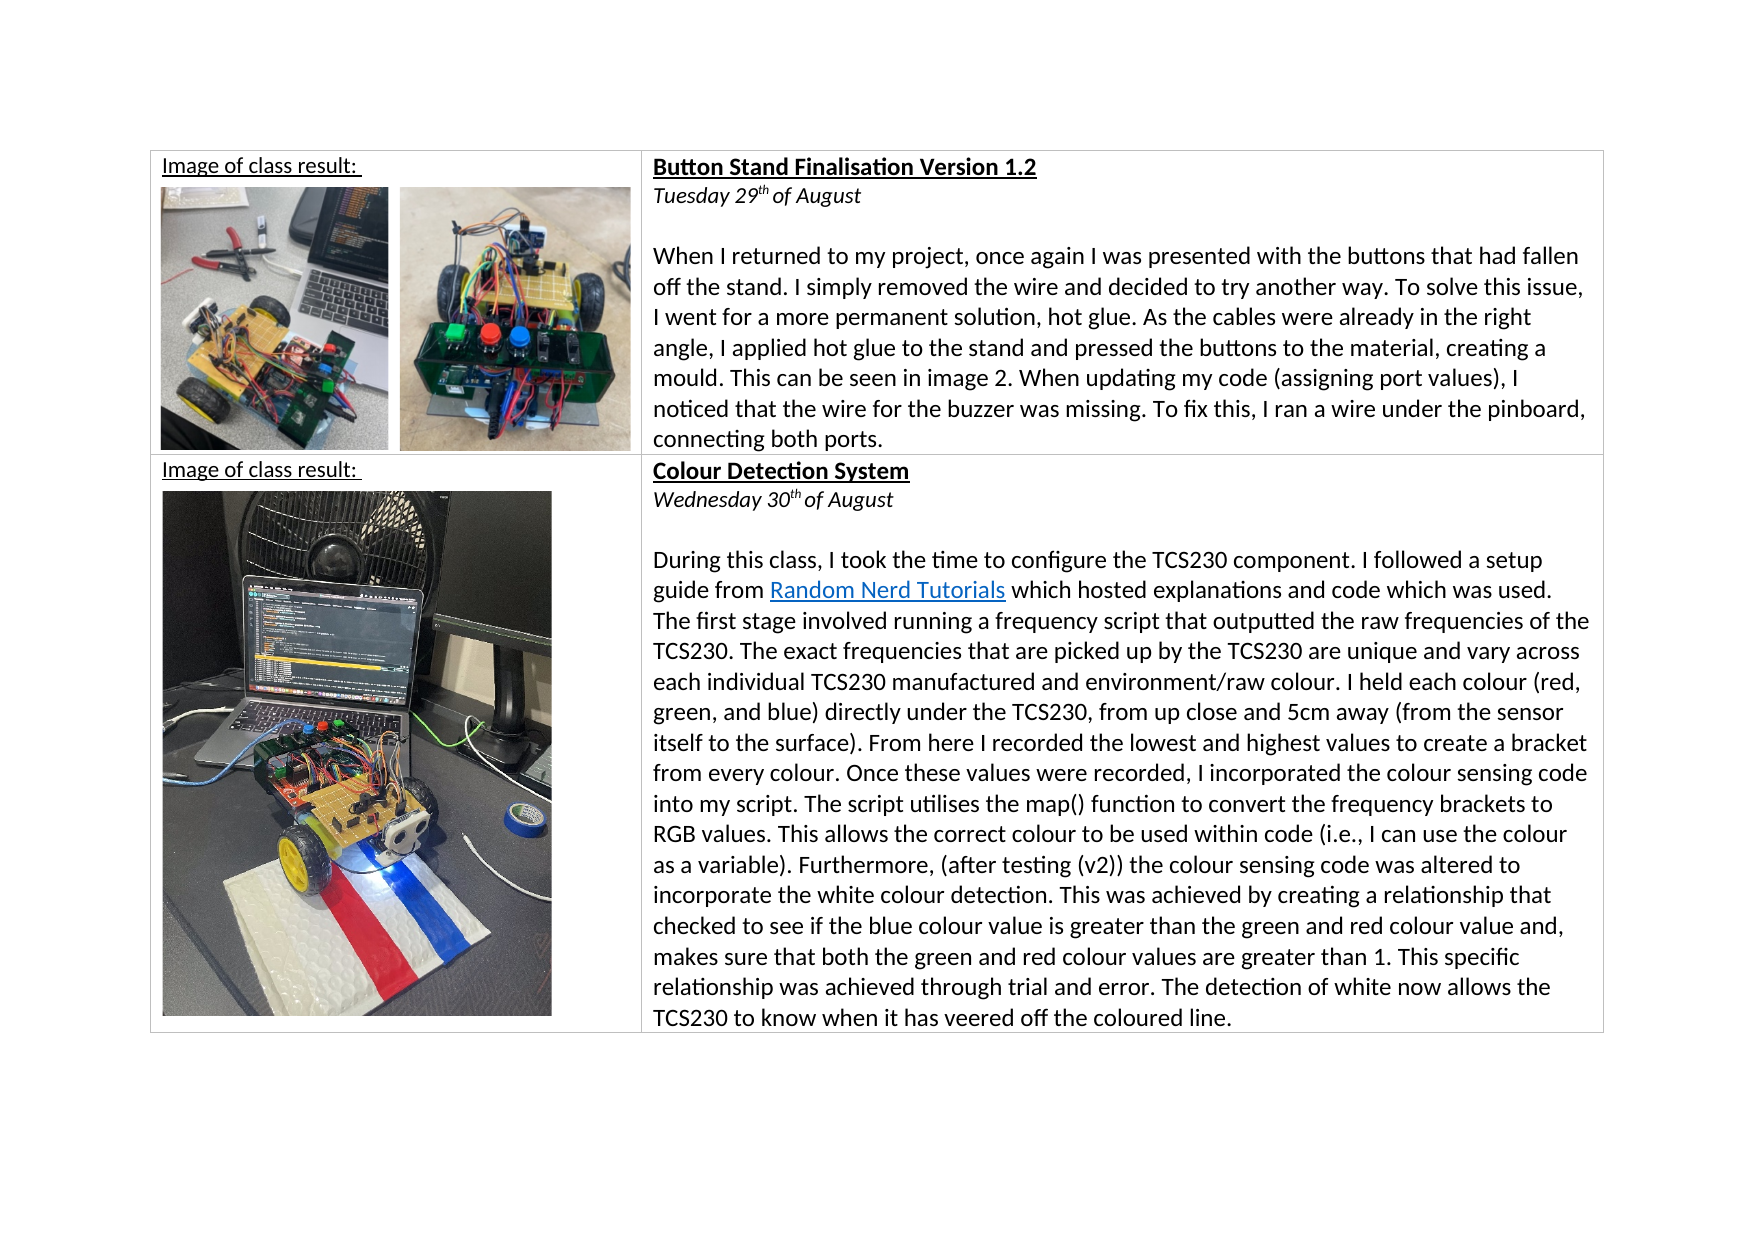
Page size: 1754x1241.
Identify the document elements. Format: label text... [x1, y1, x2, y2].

table_cell Colour Detection System Wednesday 30th of August During this class, I took the time to configure the TCS230 component. I followed a setup guide from Random Nerd Tutorials which hosted explanations and code which was used. The first stage involved running a frequency script that outputted the raw frequencies of the TCS230. The exact frequencies that are picked up by the TCS230 are unique and vary across each individual TCS230 manufactured and environment/raw colour. I held each colour (red, green, and blue) directly under the TCS230, from up close and 5cm away (from the sensor itself to the surface). From here I recorded the lowest and highest values to create a bracket from every colour. Once these values were recorded, I incorporated the colour sensing code into my script. The script utilises the map() function to convert the frequency brackets to RGB values. This allows the correct colour to be used within code (i.e., I can use the colour as a variable). Furthermore, (after testing (v2)) the colour sensing code was altered to incorporate the white colour detection. This was achieved by creating a relationship that checked to see if the blue colour value is greater than the green and red colour value and, makes sure that both the green and red colour values are greater than 1. This specific relationship was achieved through trial and error. The detection of white now allows the TCS230 to know when it has veered off the coloured line. [642, 455, 1603, 1032]
table_cell Button Stand Finalisation Version 1.2 Tuesday 29th of August When I returned to my project, once again I was presented with the buttons that had fallen off the stand. I simply removed the wire and decided to try another way. To solve this issue, I went for a more permanent solution, hot glue. As the cables were already in the right angle, I applied hot glue to the stand and pressed the buttons to the material, creating a mould. This can be seen in image 2. When updating my code (assigning port values), I noticed that the wire for the buzzer was missing. To fix this, I ran a wire under the pinboard, connecting both ports. [642, 151, 1603, 454]
picture [161, 187, 389, 450]
picture [400, 187, 631, 451]
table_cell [151, 151, 641, 454]
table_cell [151, 455, 641, 1032]
picture [161, 491, 552, 1013]
